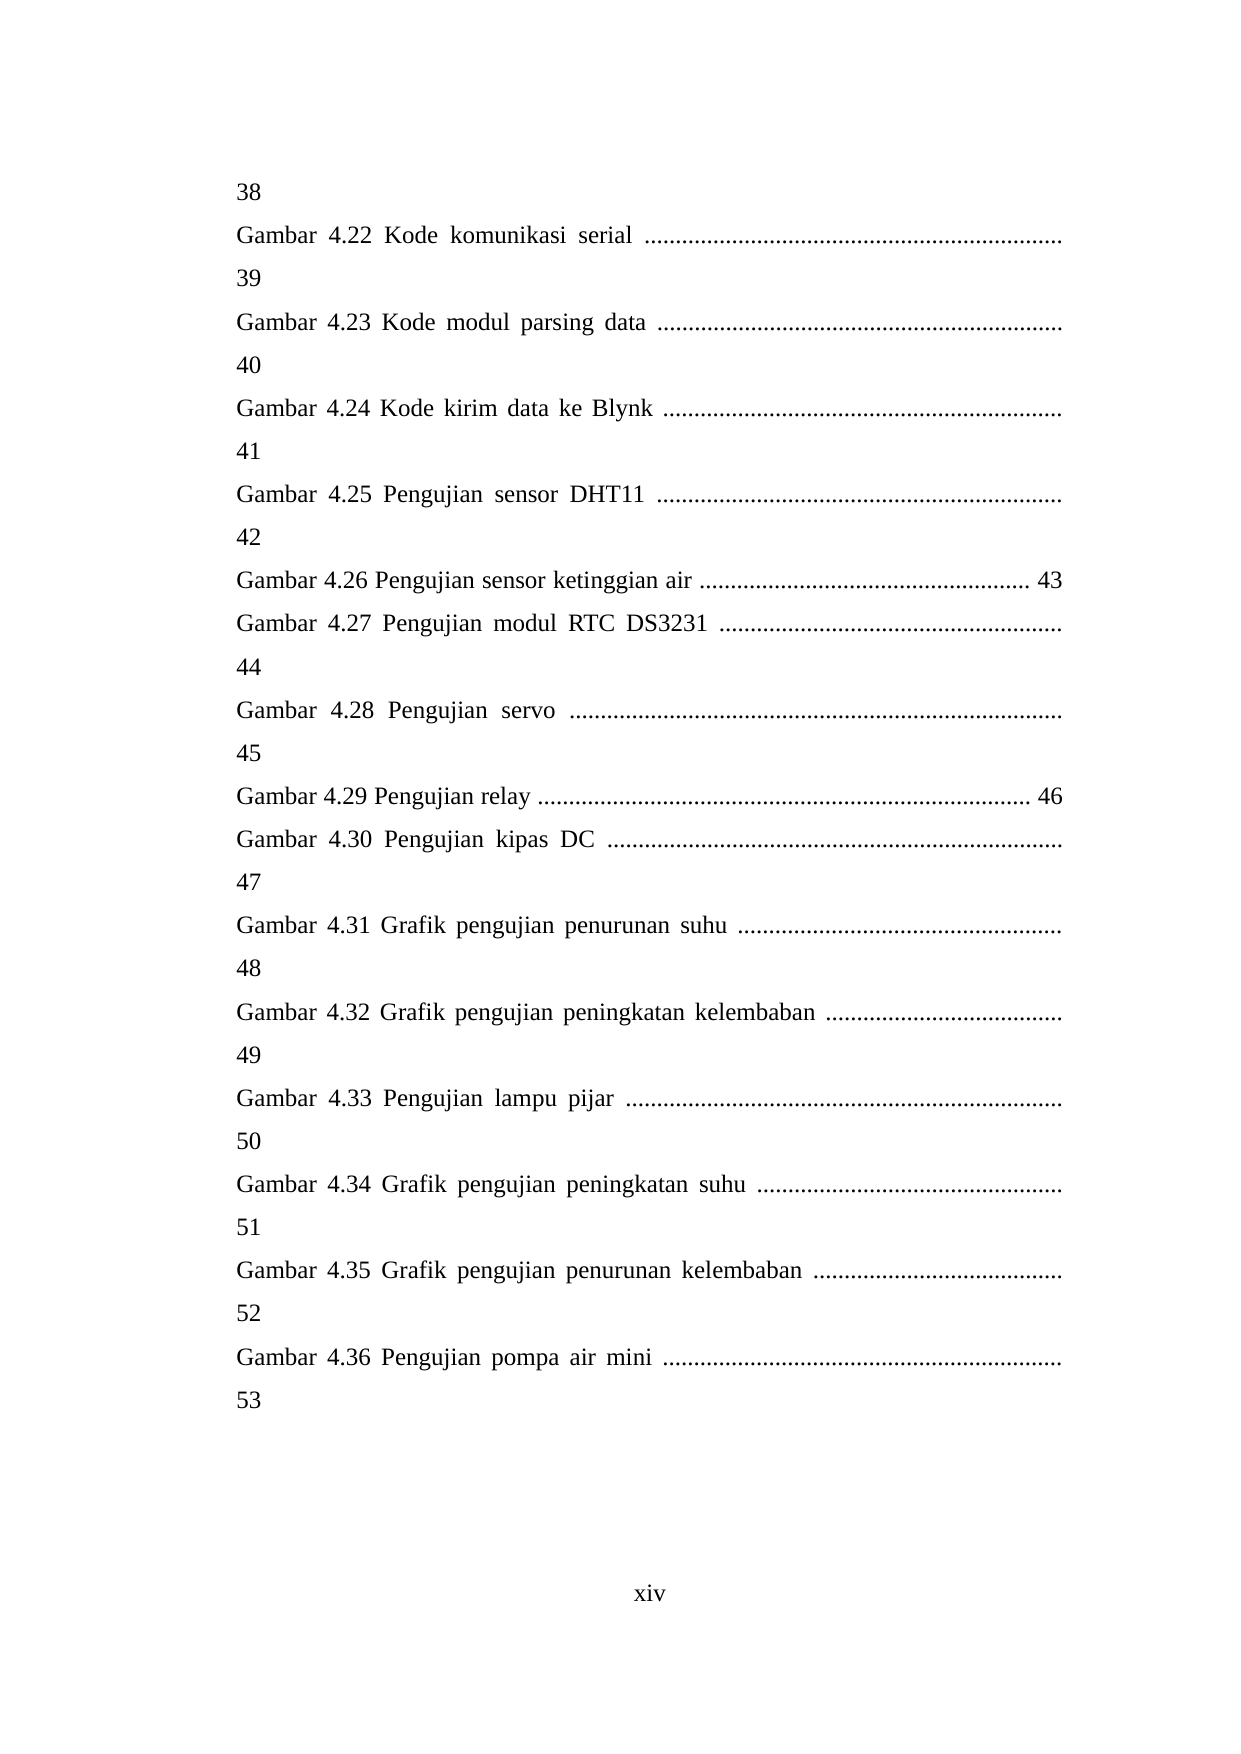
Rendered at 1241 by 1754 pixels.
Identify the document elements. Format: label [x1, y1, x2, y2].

text [236, 177, 1063, 1413]
